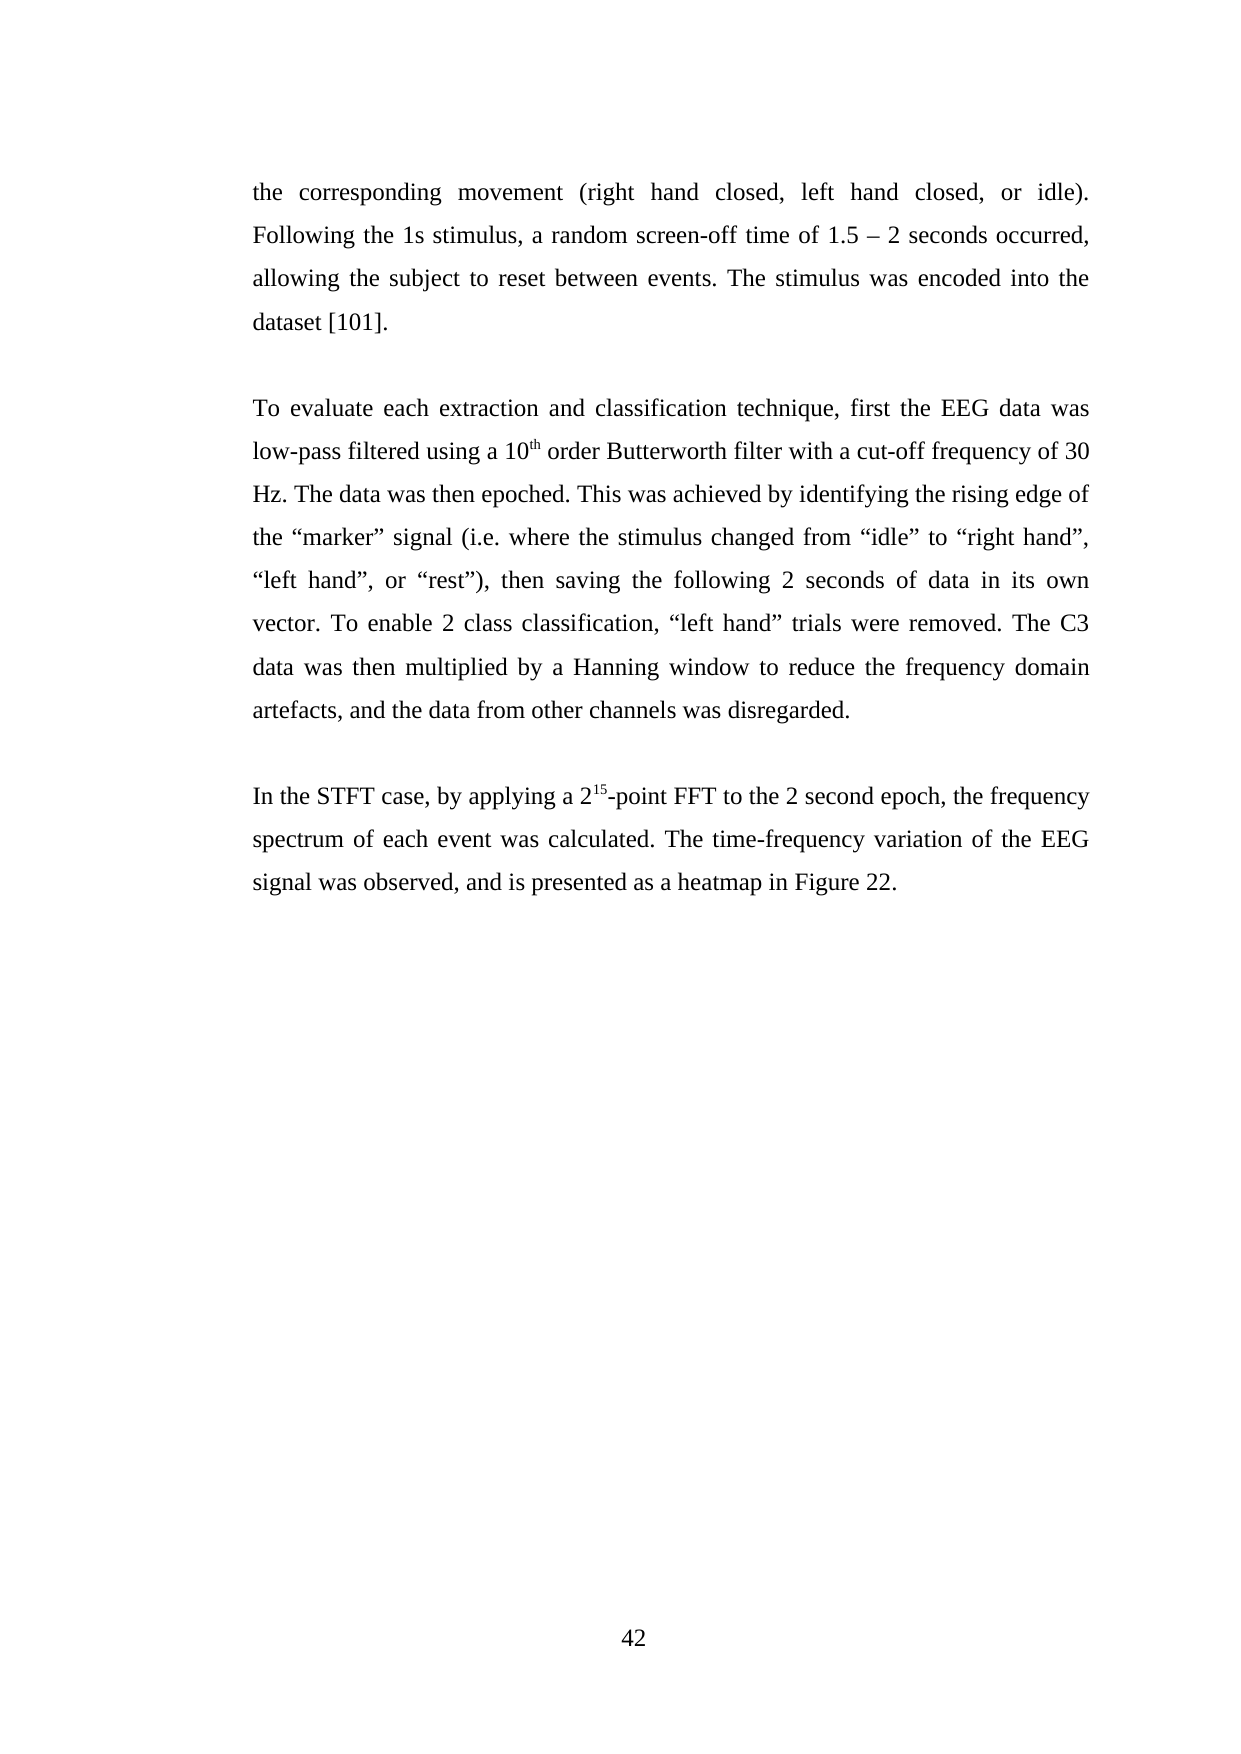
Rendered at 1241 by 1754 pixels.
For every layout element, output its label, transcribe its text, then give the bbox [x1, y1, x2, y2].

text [252, 177, 1090, 335]
text To evaluate each extraction and classification technique, first the EEG data was low-pass filtered using a 10th order Butterworth filter with a cut-off frequency of 30 Hz. The data was then epoched. This was achieved by identifying the rising edge of the “marker” signal (i.e. where the stimulus changed from “idle” to “right hand”, “left hand”, or “rest”), then saving the following 2 seconds of data in its own vector. To enable 2 class classification, “left hand” trials were removed. The C3 data was then multiplied by a Hanning window to reduce the frequency domain artefacts, and the data from other channels was disregarded. [252, 393, 1090, 723]
text In the STFT case, by applying a 215-point FFT to the 2 second epoch, the frequency spectrum of each event was calculated. The time-frequency variation of the EEG signal was observed, and is presented as a heatmap in Figure 22. [252, 781, 1090, 896]
